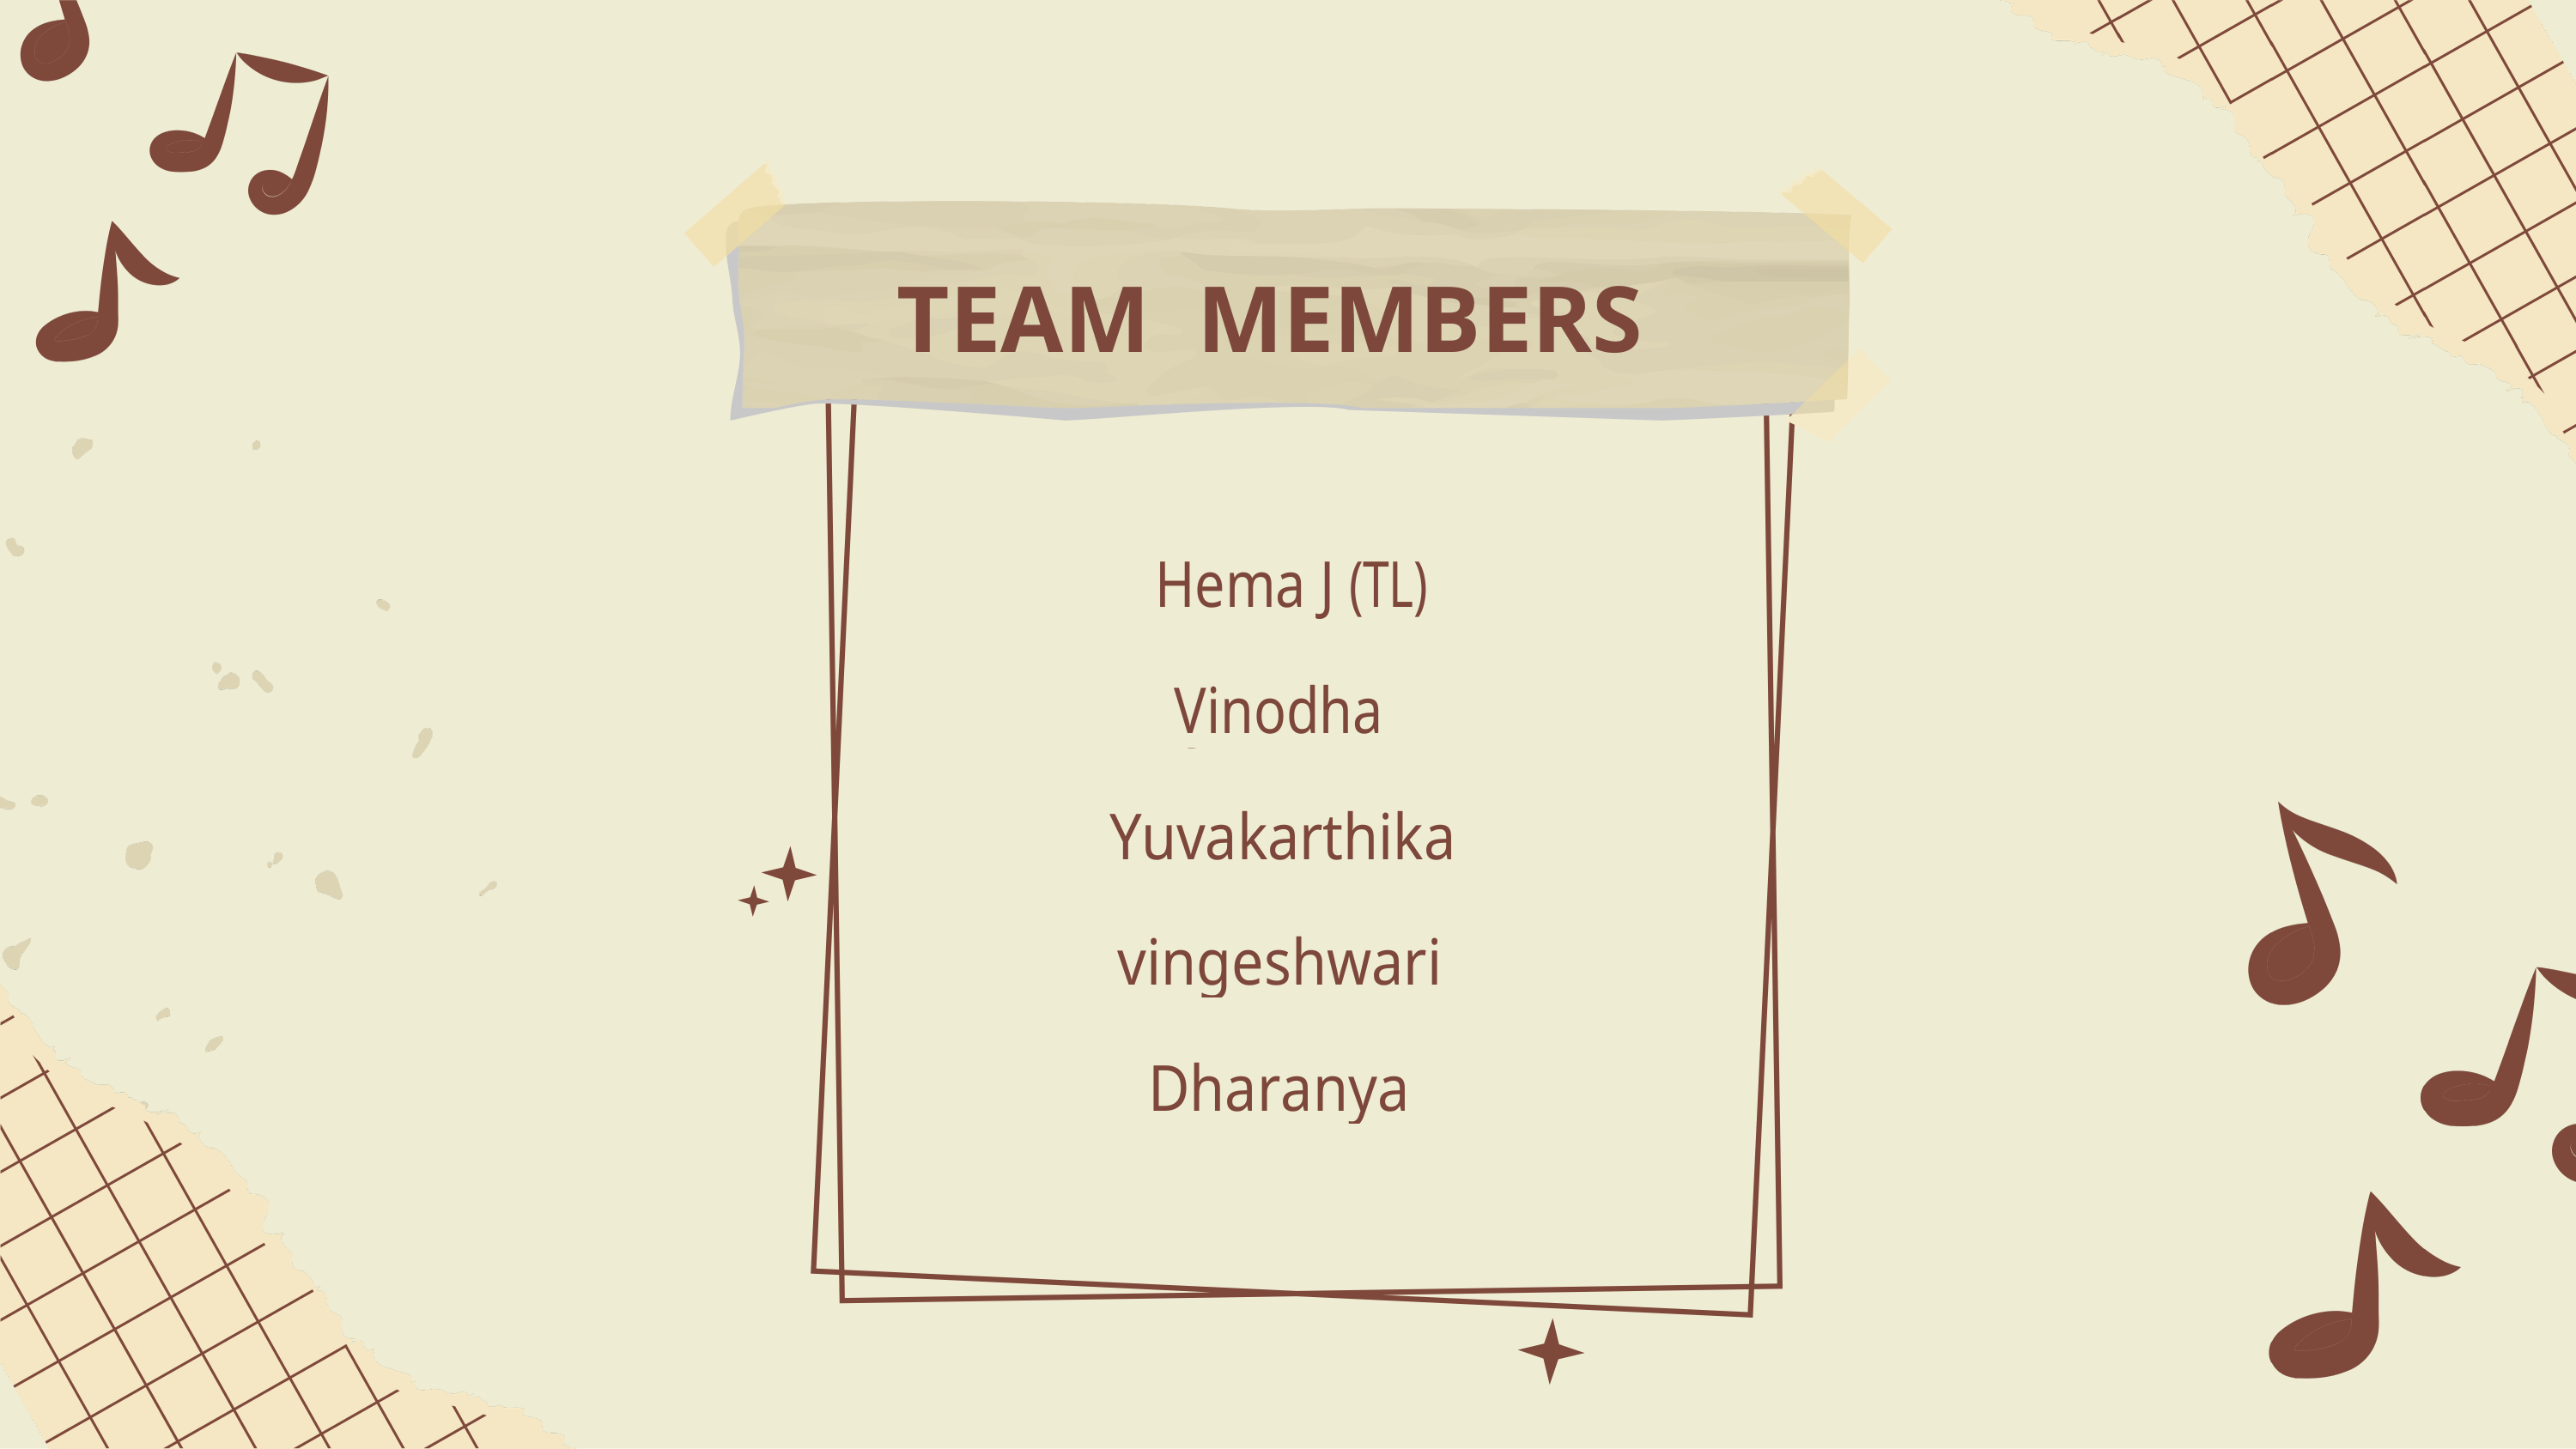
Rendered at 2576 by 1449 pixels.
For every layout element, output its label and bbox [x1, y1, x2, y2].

picture [0, 0, 609, 1449]
picture [1966, 0, 2576, 1389]
picture [672, 151, 1904, 1404]
